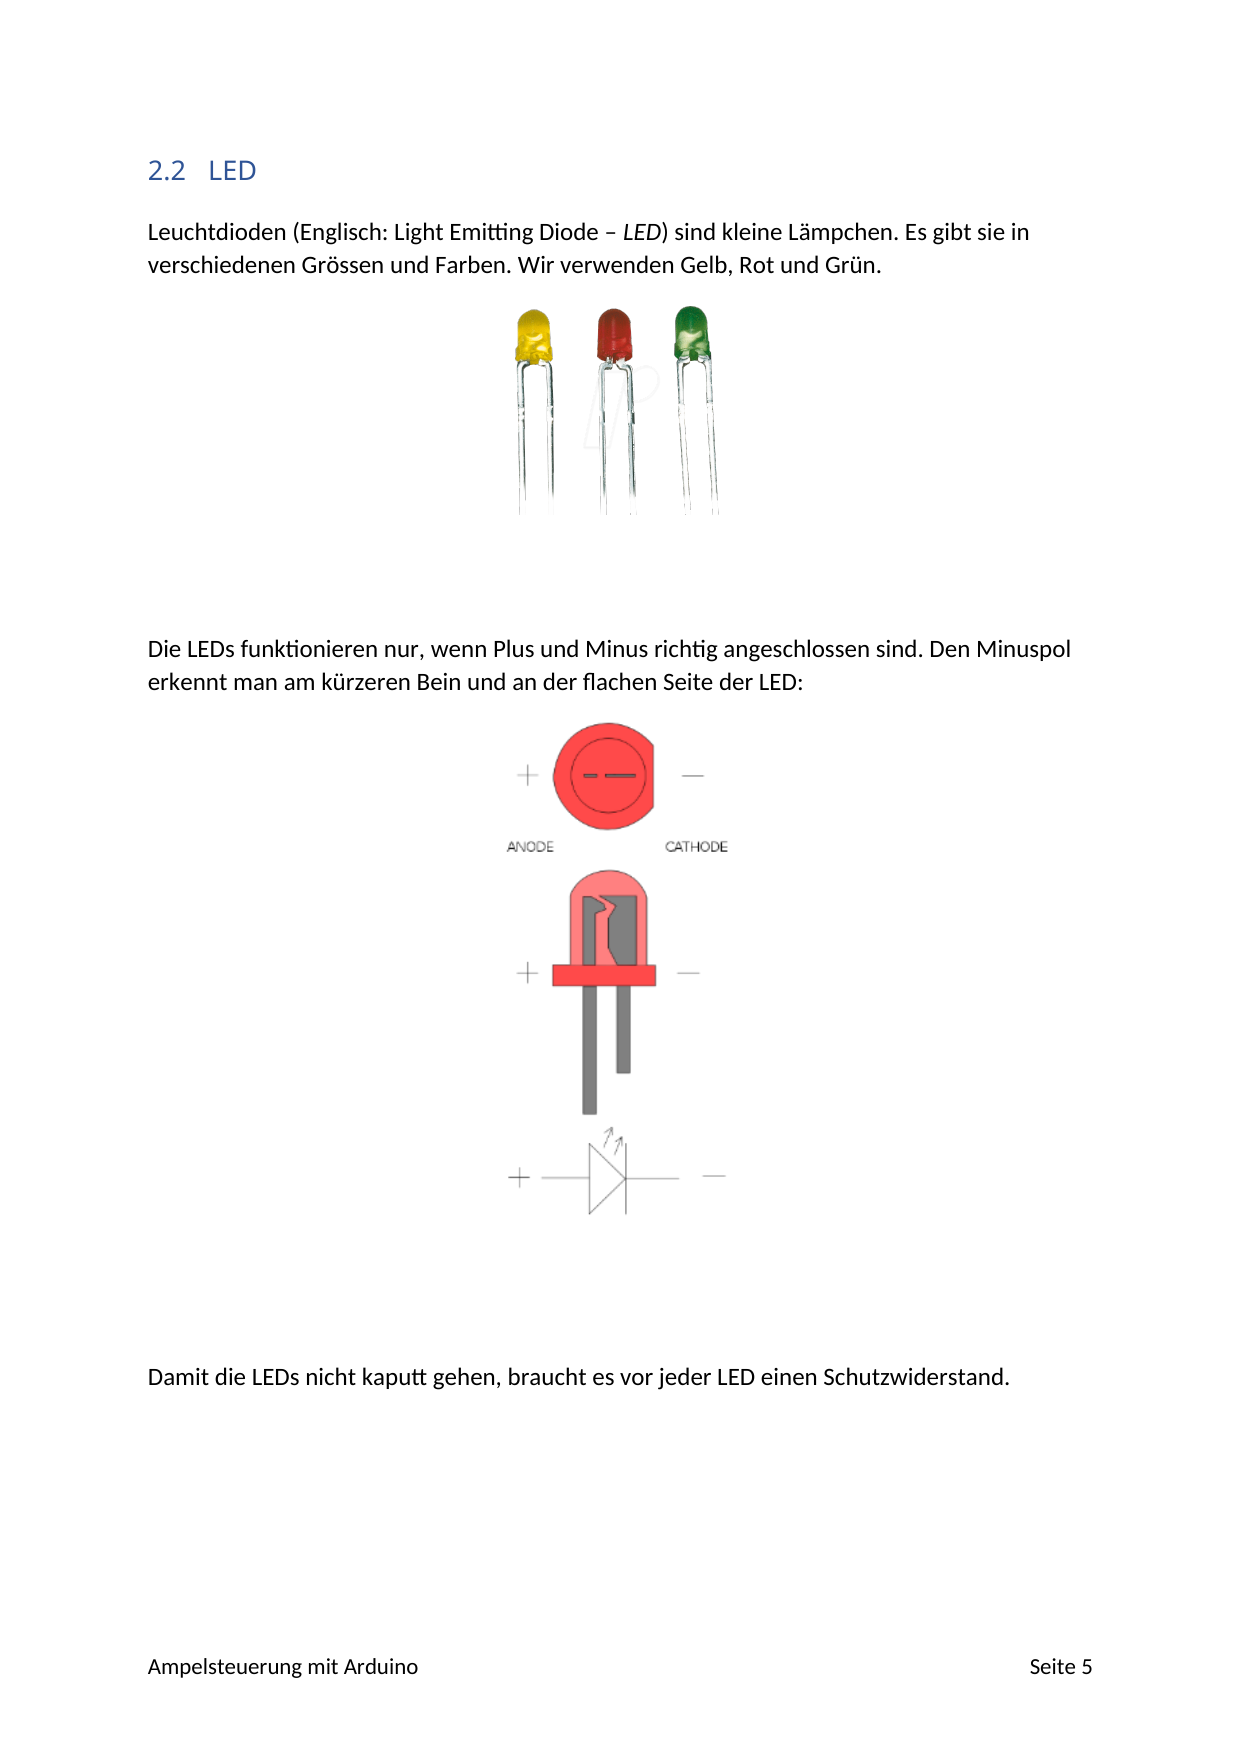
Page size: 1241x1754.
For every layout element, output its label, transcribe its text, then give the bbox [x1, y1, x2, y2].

subtitle LED [148, 152, 1093, 189]
text Damit die LEDs nicht kaputt gehen, braucht es vor jeder LED einen Schutzwiderstand. [148, 1362, 1093, 1392]
text Leuchtdioden (Englisch: Light Emitting Diode – LED) sind kleine Lämpchen. Es gibt sie in verschiedenen Grössen und Farben. Wir verwenden Gelb, Rot und Grün. [148, 217, 1093, 280]
text Die LEDs funktionieren nur, wenn Plus und Minus richtig angeschlossen sind. Den Minuspol erkennt man am kürzeren Bein und an der flachen Seite der LED: [148, 633, 1093, 696]
picture [505, 299, 735, 515]
picture [503, 715, 737, 1244]
